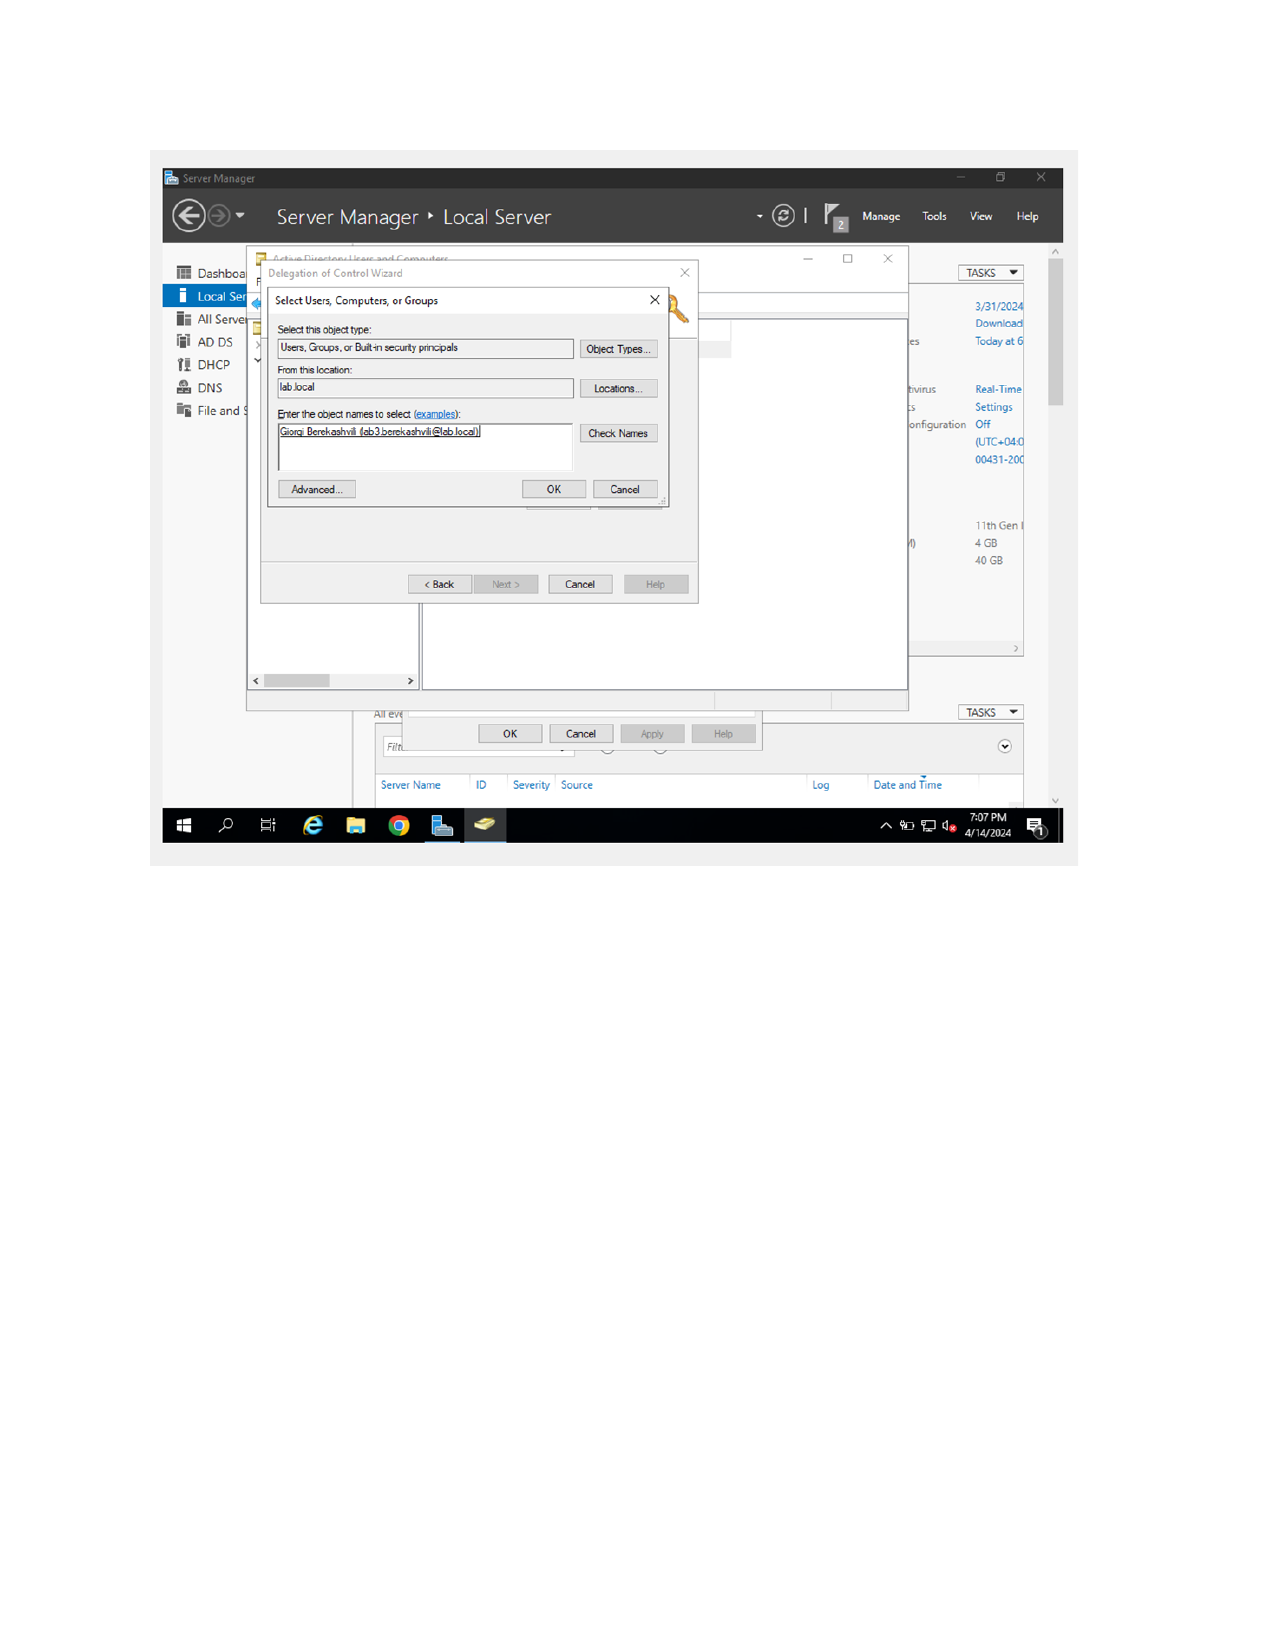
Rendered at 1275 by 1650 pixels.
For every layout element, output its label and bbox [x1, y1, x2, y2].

picture [150, 150, 1079, 866]
